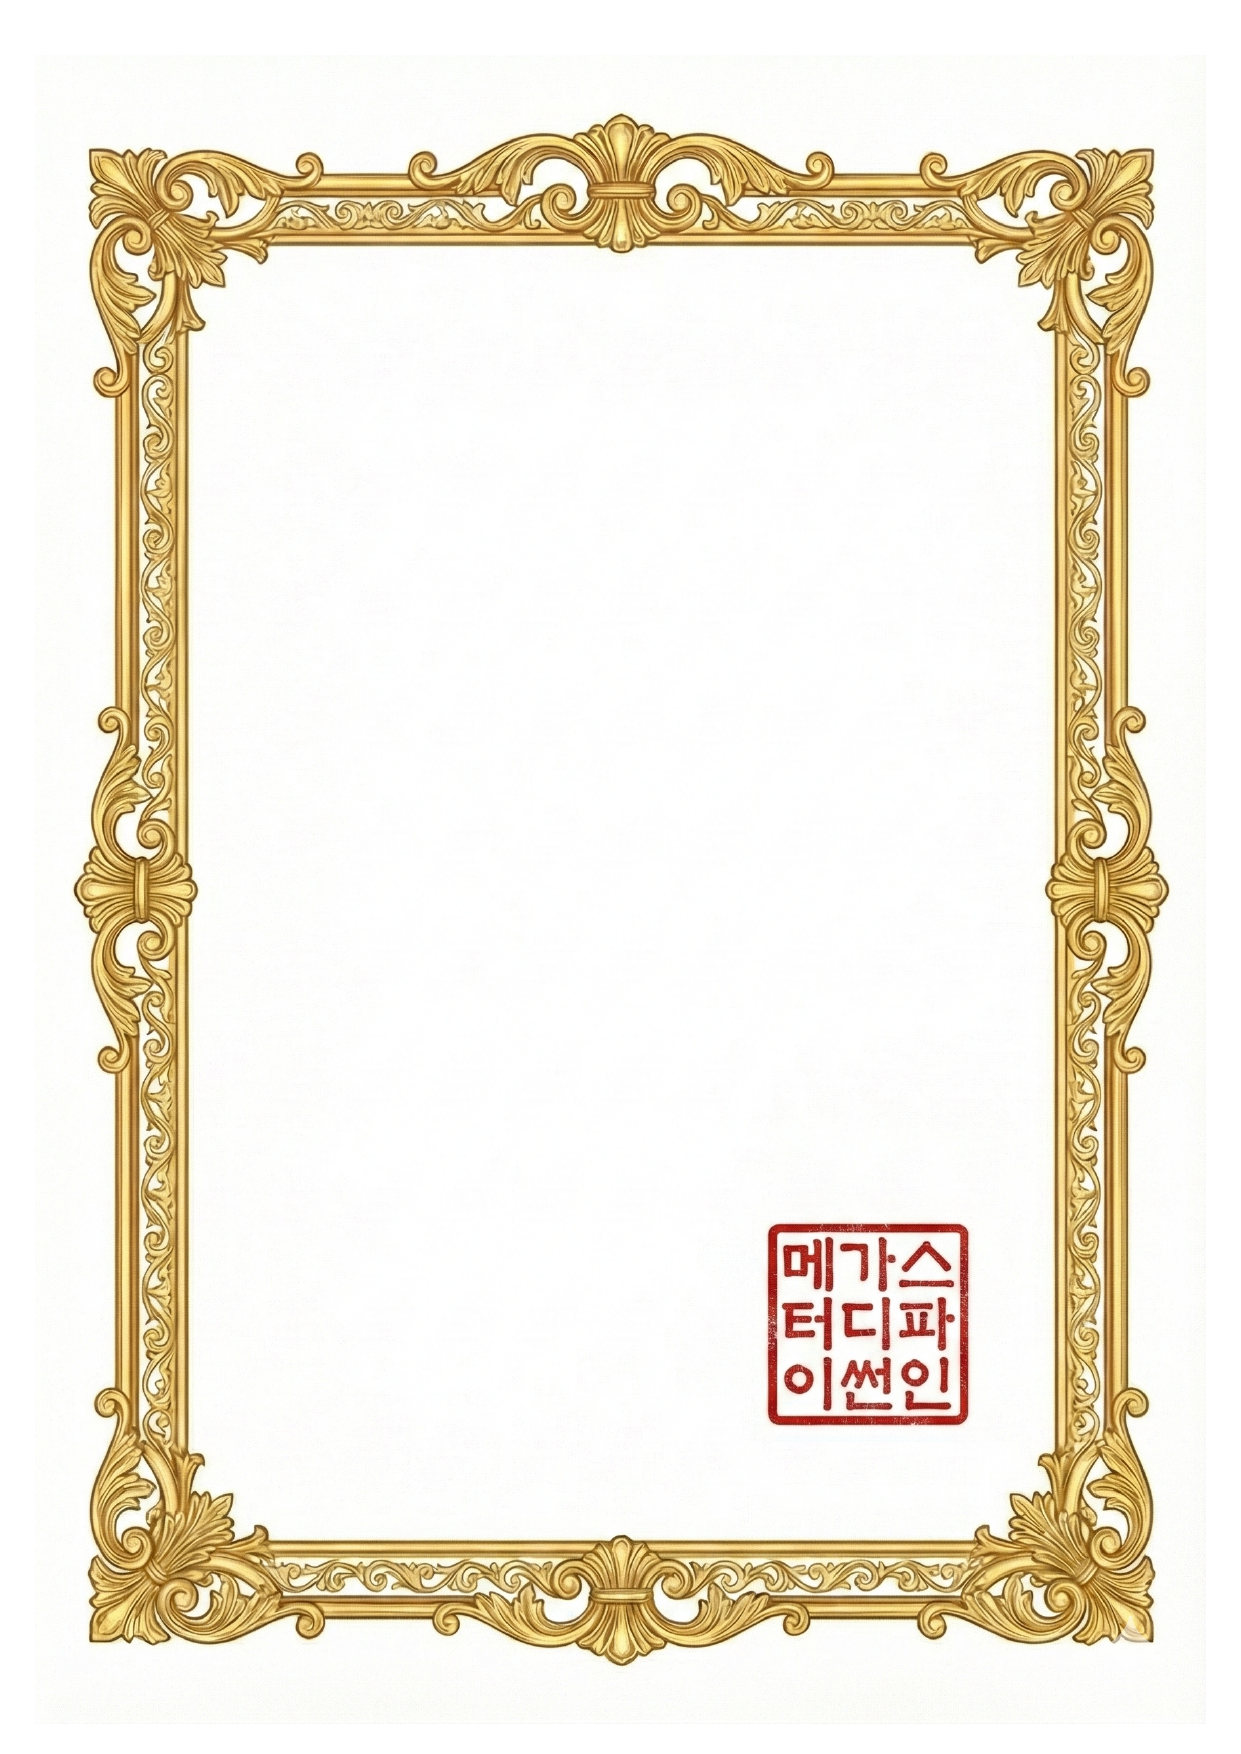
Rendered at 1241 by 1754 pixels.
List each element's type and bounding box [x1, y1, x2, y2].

picture [35, 55, 1206, 1724]
